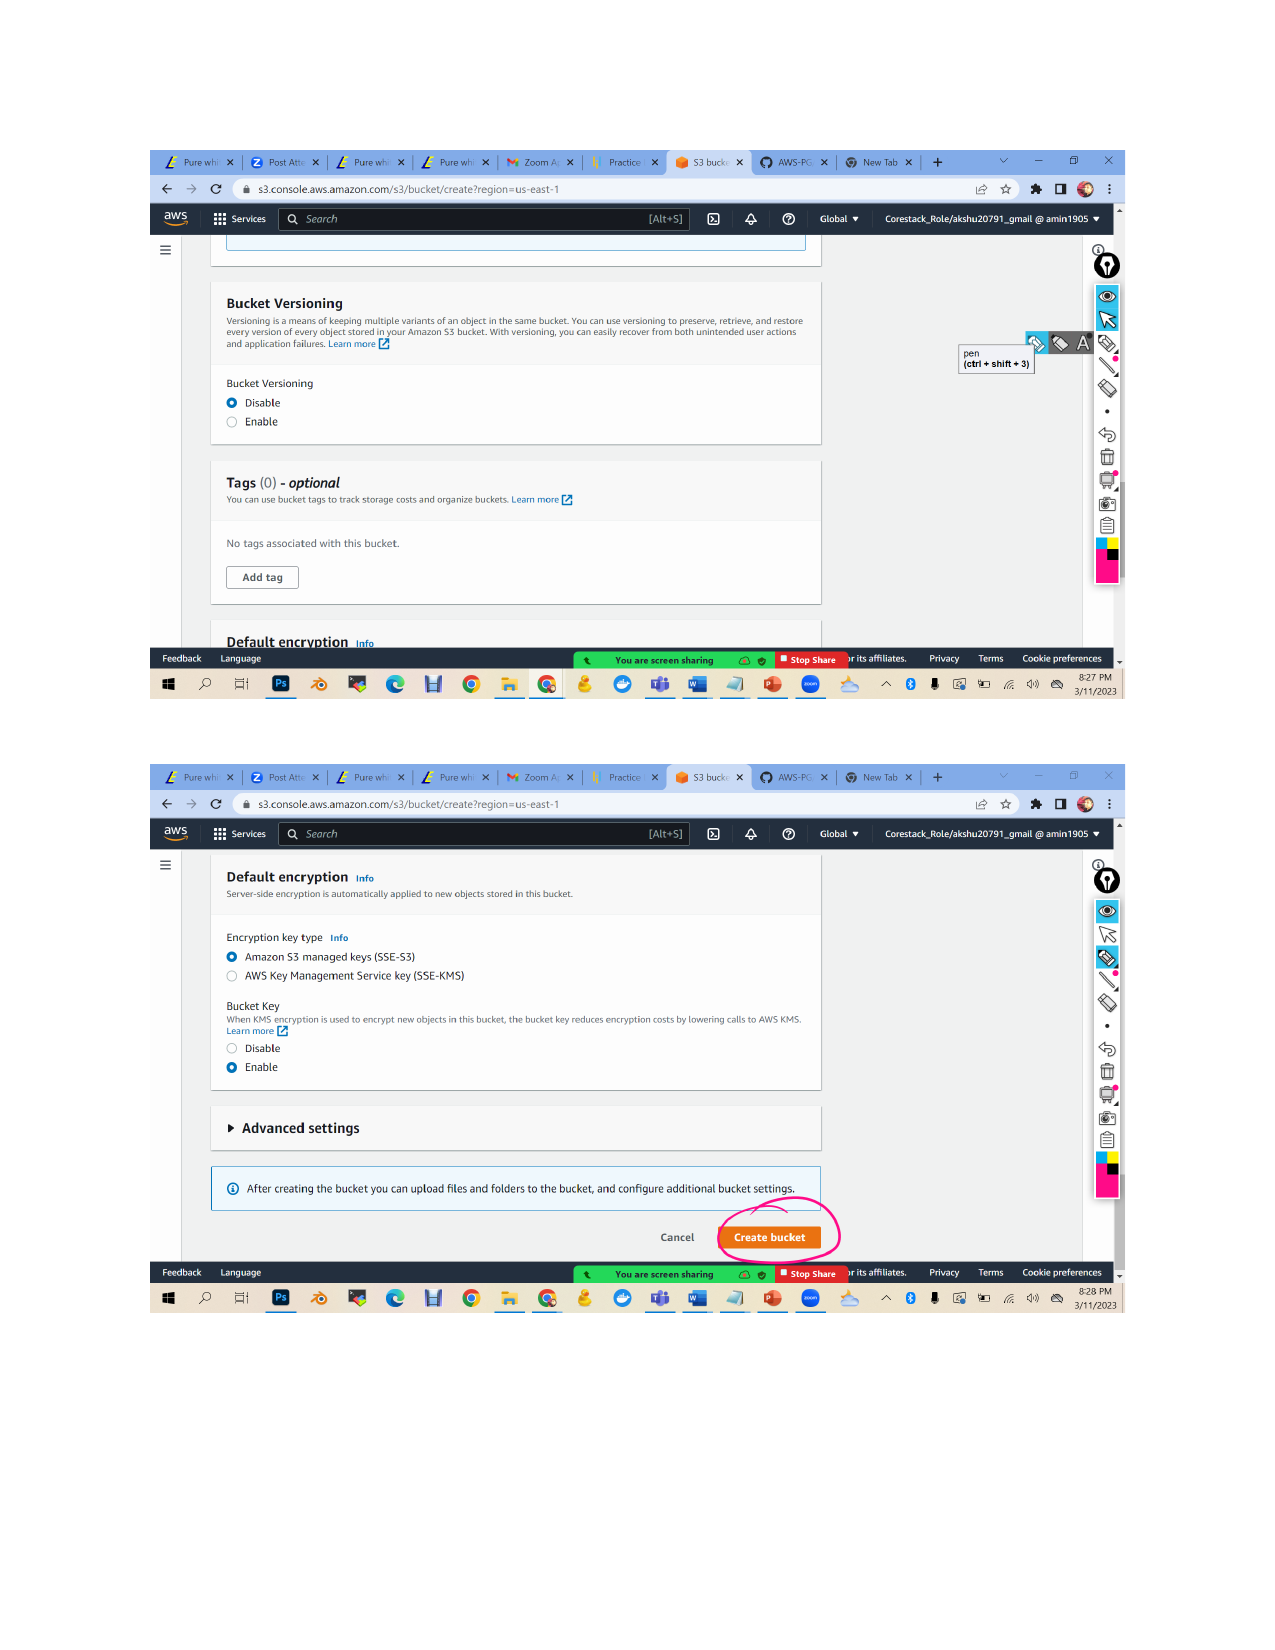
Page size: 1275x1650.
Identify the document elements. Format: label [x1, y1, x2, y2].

picture [150, 150, 1125, 699]
picture [150, 764, 1125, 1313]
